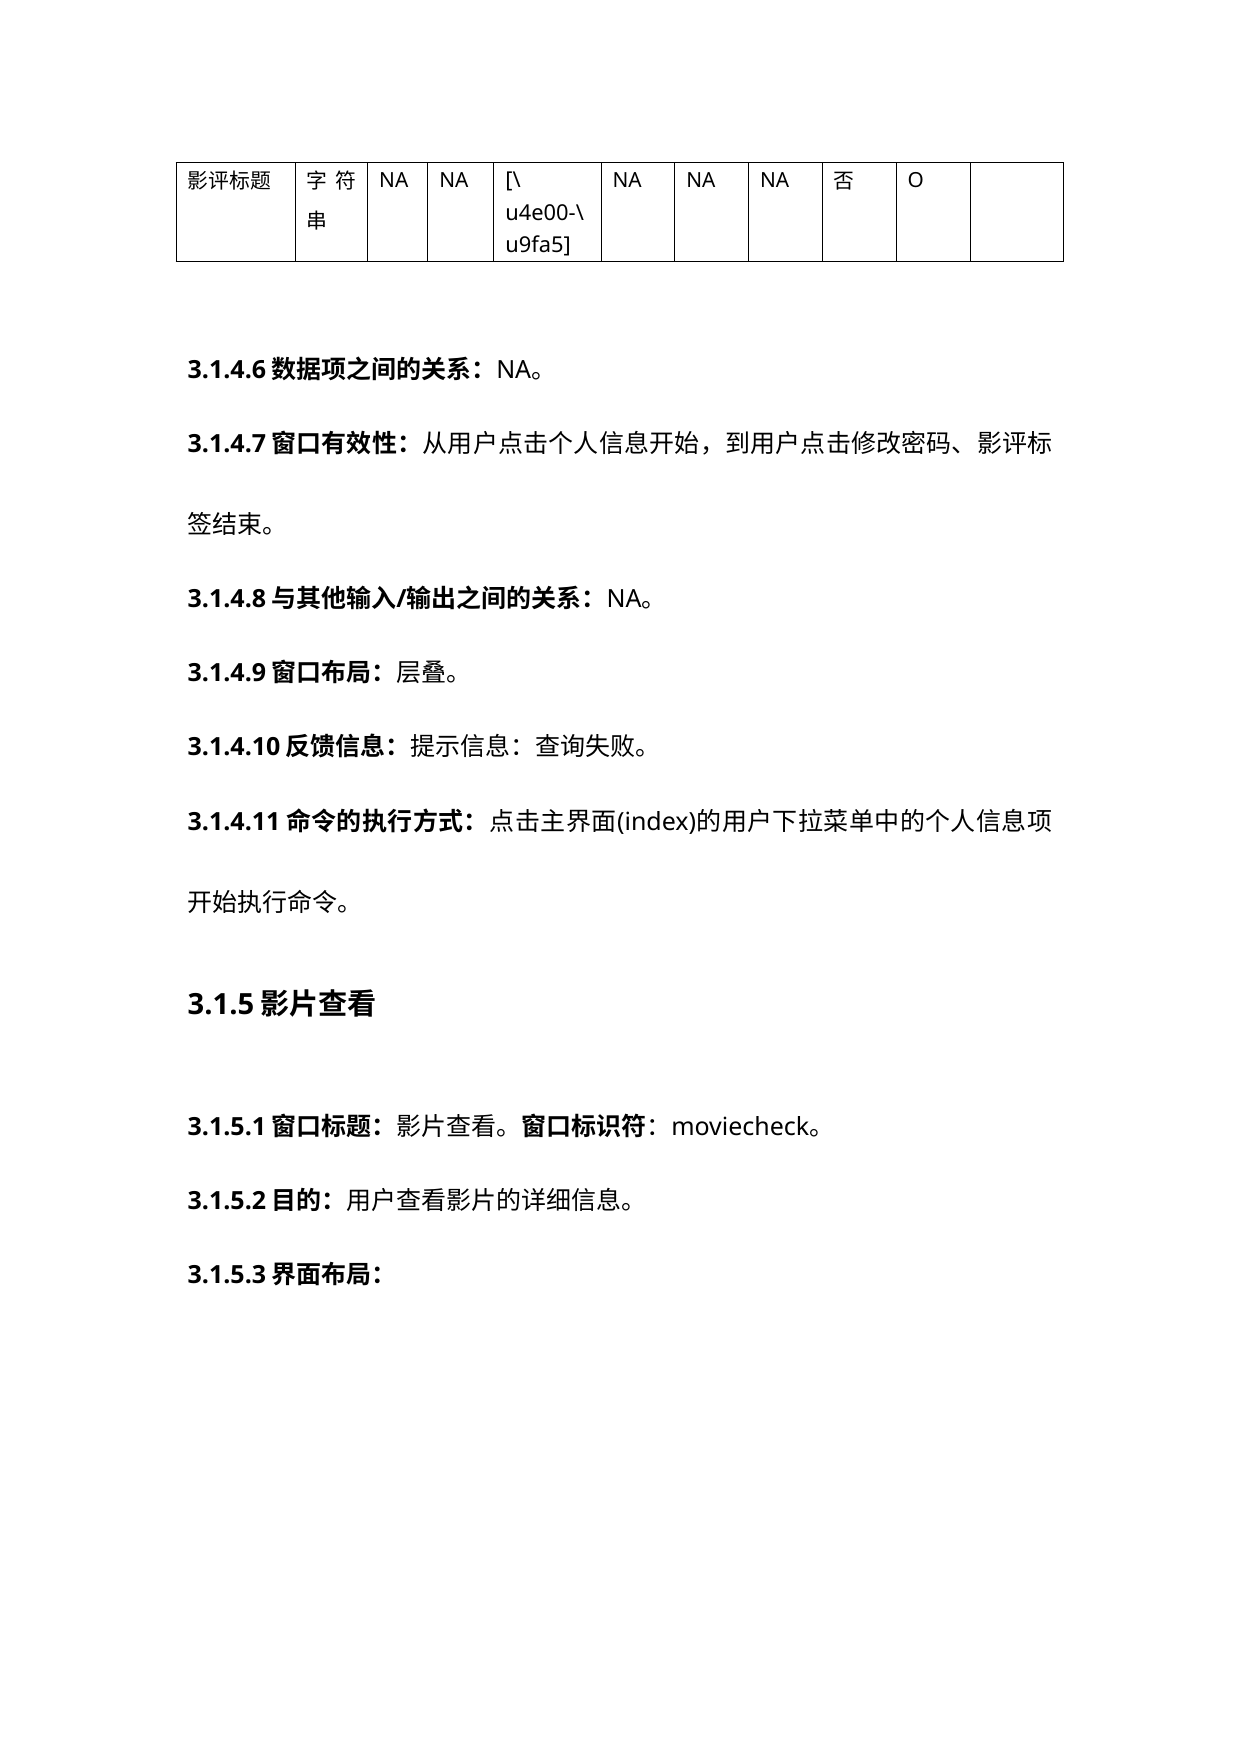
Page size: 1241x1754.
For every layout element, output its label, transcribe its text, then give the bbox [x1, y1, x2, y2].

text 3.1.4.6数据项之间的关系：NA。 [187, 335, 1053, 400]
text 3.1.4.11命令的执行方式：点击主界面(index)的用户下拉菜单中的个人信息项开始执行命令。 [187, 787, 1053, 933]
text 3.1.4.9窗口布局：层叠。 [187, 638, 1053, 703]
text 3.1.5.3界面布局： [187, 1240, 1053, 1305]
text 3.1.4.10反馈信息：提示信息：查询失败。 [187, 712, 1053, 777]
table_cell 否 [823, 163, 896, 261]
table_cell NA [428, 163, 493, 261]
table_cell NA [749, 163, 822, 261]
table_cell O [897, 163, 970, 261]
text 3.1.5.1窗口标题：影片查看。窗口标识符：moviecheck。 [187, 1092, 1053, 1157]
subtitle 3.1.5影片查看 [187, 969, 1053, 1034]
text 3.1.4.7窗口有效性：从用户点击个人信息开始，到用户点击修改密码、影评标签结束。 [187, 409, 1053, 555]
text 3.1.4.8与其他输入/输出之间的关系：NA。 [187, 564, 1053, 629]
table_cell [971, 163, 1063, 261]
table_cell NA [368, 163, 427, 261]
table_cell 影评标题 [177, 163, 295, 261]
table_cell 字符串 [296, 163, 367, 261]
table_cell [\u4e00-\u9fa5] [494, 163, 601, 261]
text 3.1.5.2目的：用户查看影片的详细信息。 [187, 1166, 1053, 1231]
table_cell NA [602, 163, 674, 261]
table_cell NA [675, 163, 748, 261]
